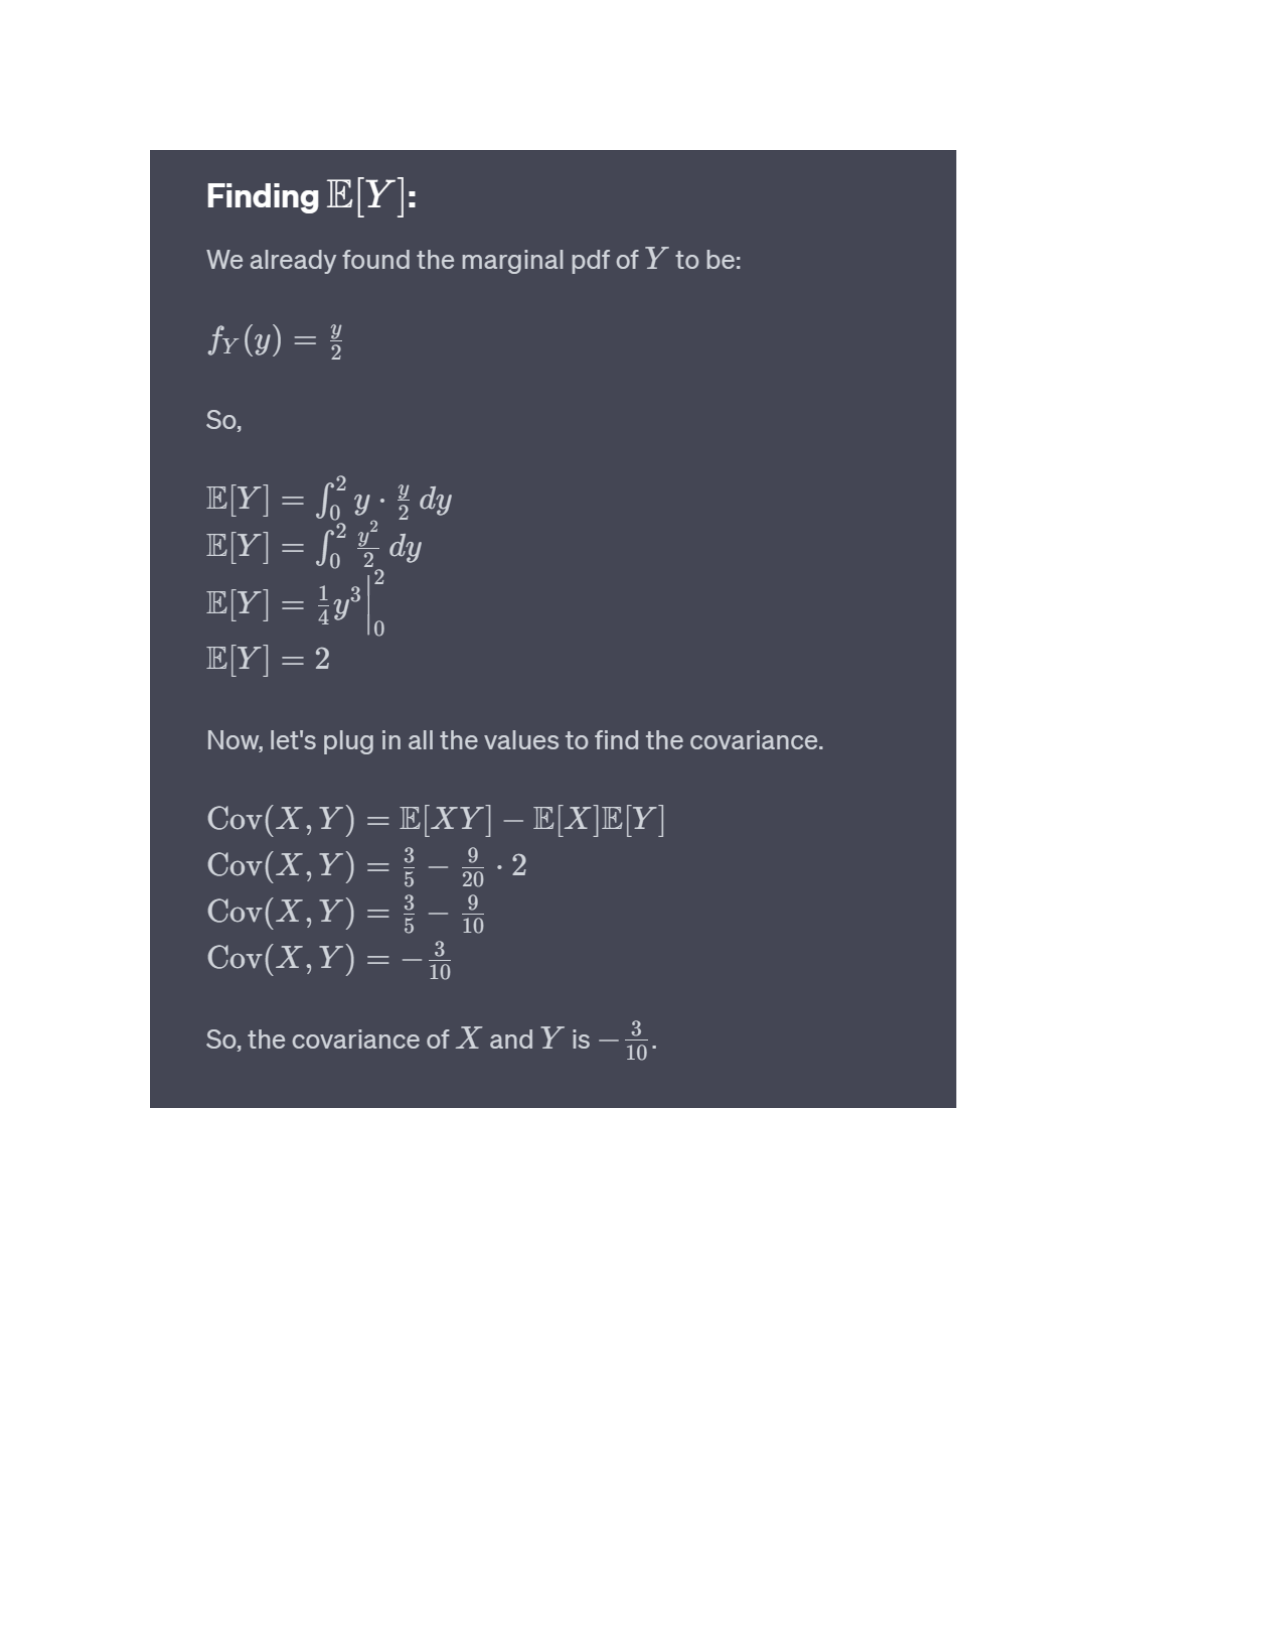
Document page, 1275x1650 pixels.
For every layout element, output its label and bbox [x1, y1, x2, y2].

picture [150, 150, 957, 1108]
